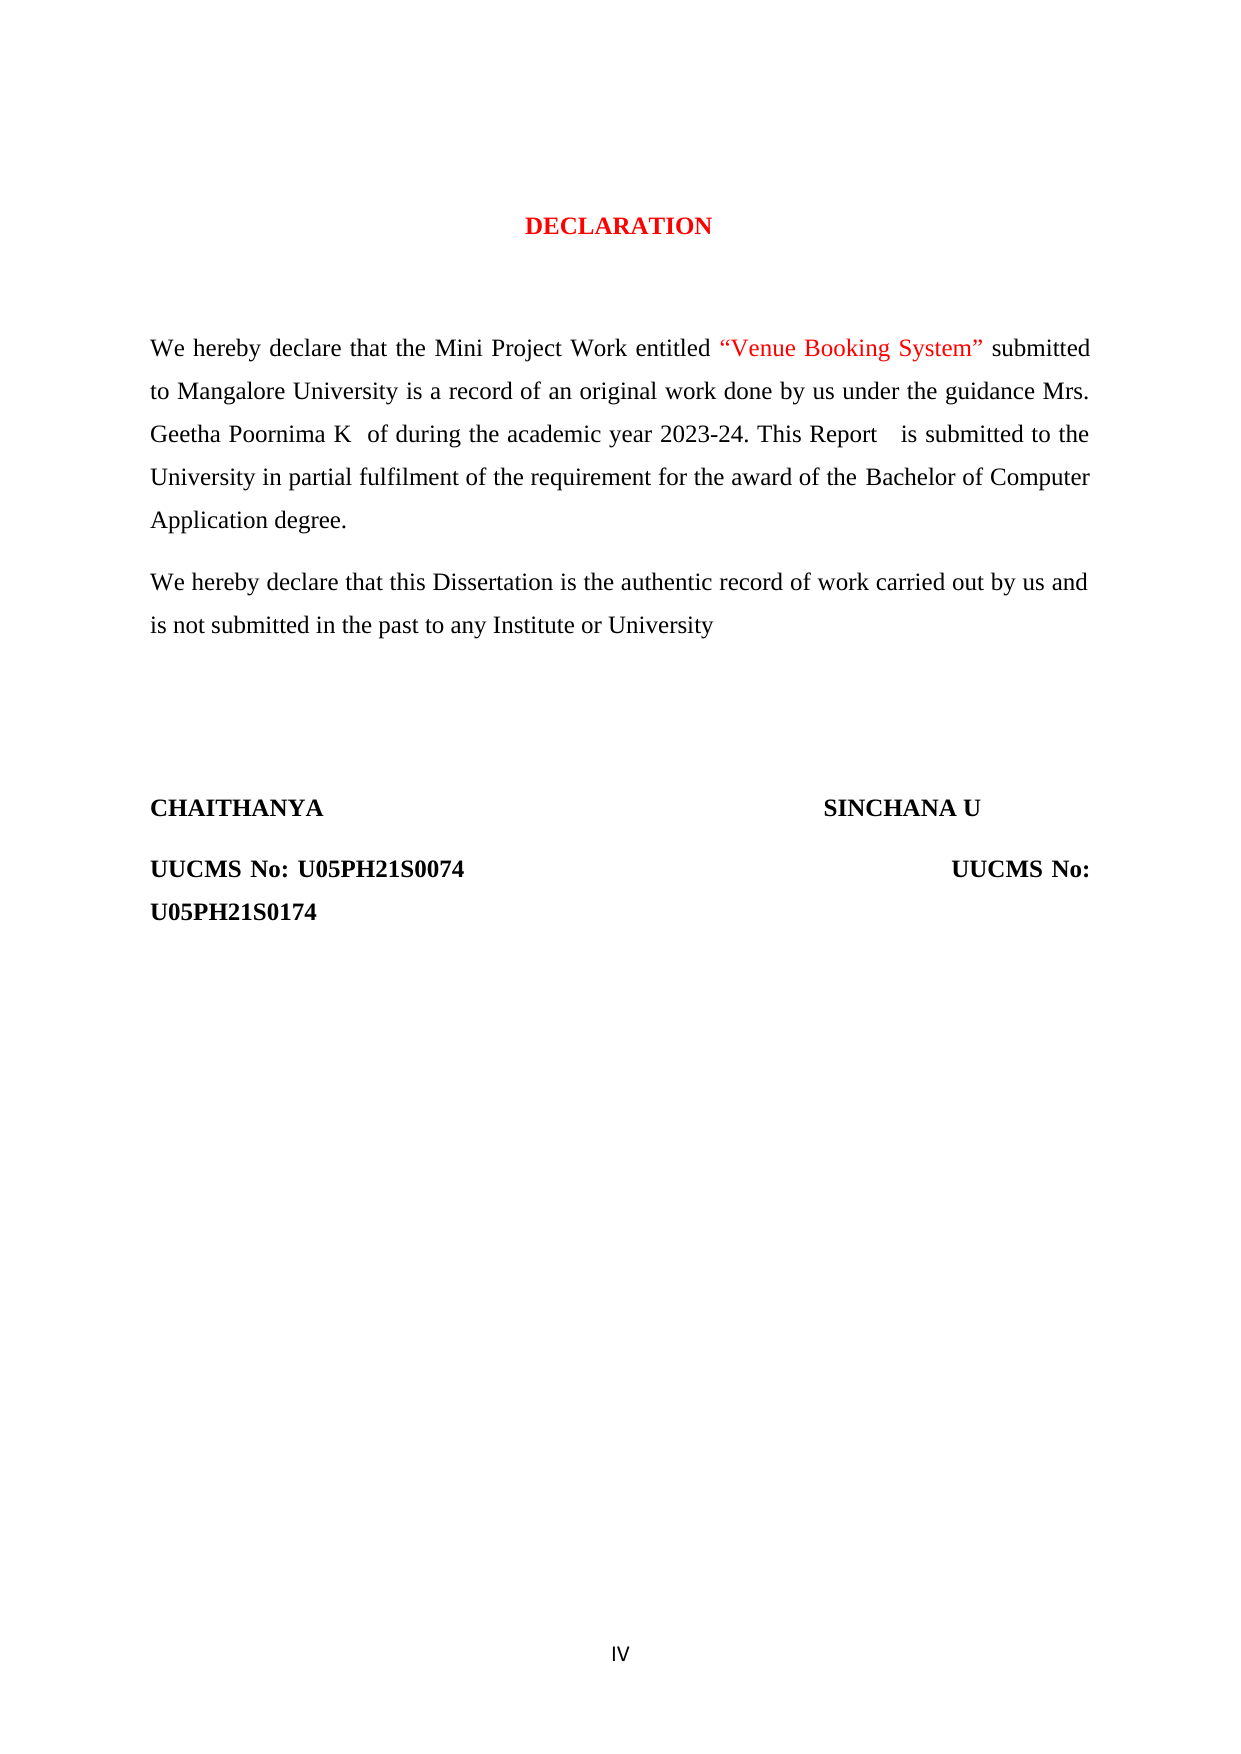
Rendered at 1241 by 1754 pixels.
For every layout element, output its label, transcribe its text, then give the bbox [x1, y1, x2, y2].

text We hereby declare that the Mini Project Work entitled “Venue Booking System” submitted to Mangalore University is a record of an original work done by us under the guidance Mrs. Geetha Poornima K of during the academic year 2023-24. This Report is submitted to the University in partial fulfilment of the requirement for the award of the Bachelor of Computer Application degree. [150, 333, 1090, 534]
text DECLARATION [150, 211, 1090, 240]
text CHAITHANYA SINCHANA U [150, 793, 1090, 822]
text UUCMS No: U05PH21S0074 UUCMS No: U05PH21S0174 [150, 854, 1090, 926]
text We hereby declare that this Dissertation is the authentic record of work carried out by us and is not submitted in the past to any Institute or University [150, 567, 1090, 639]
